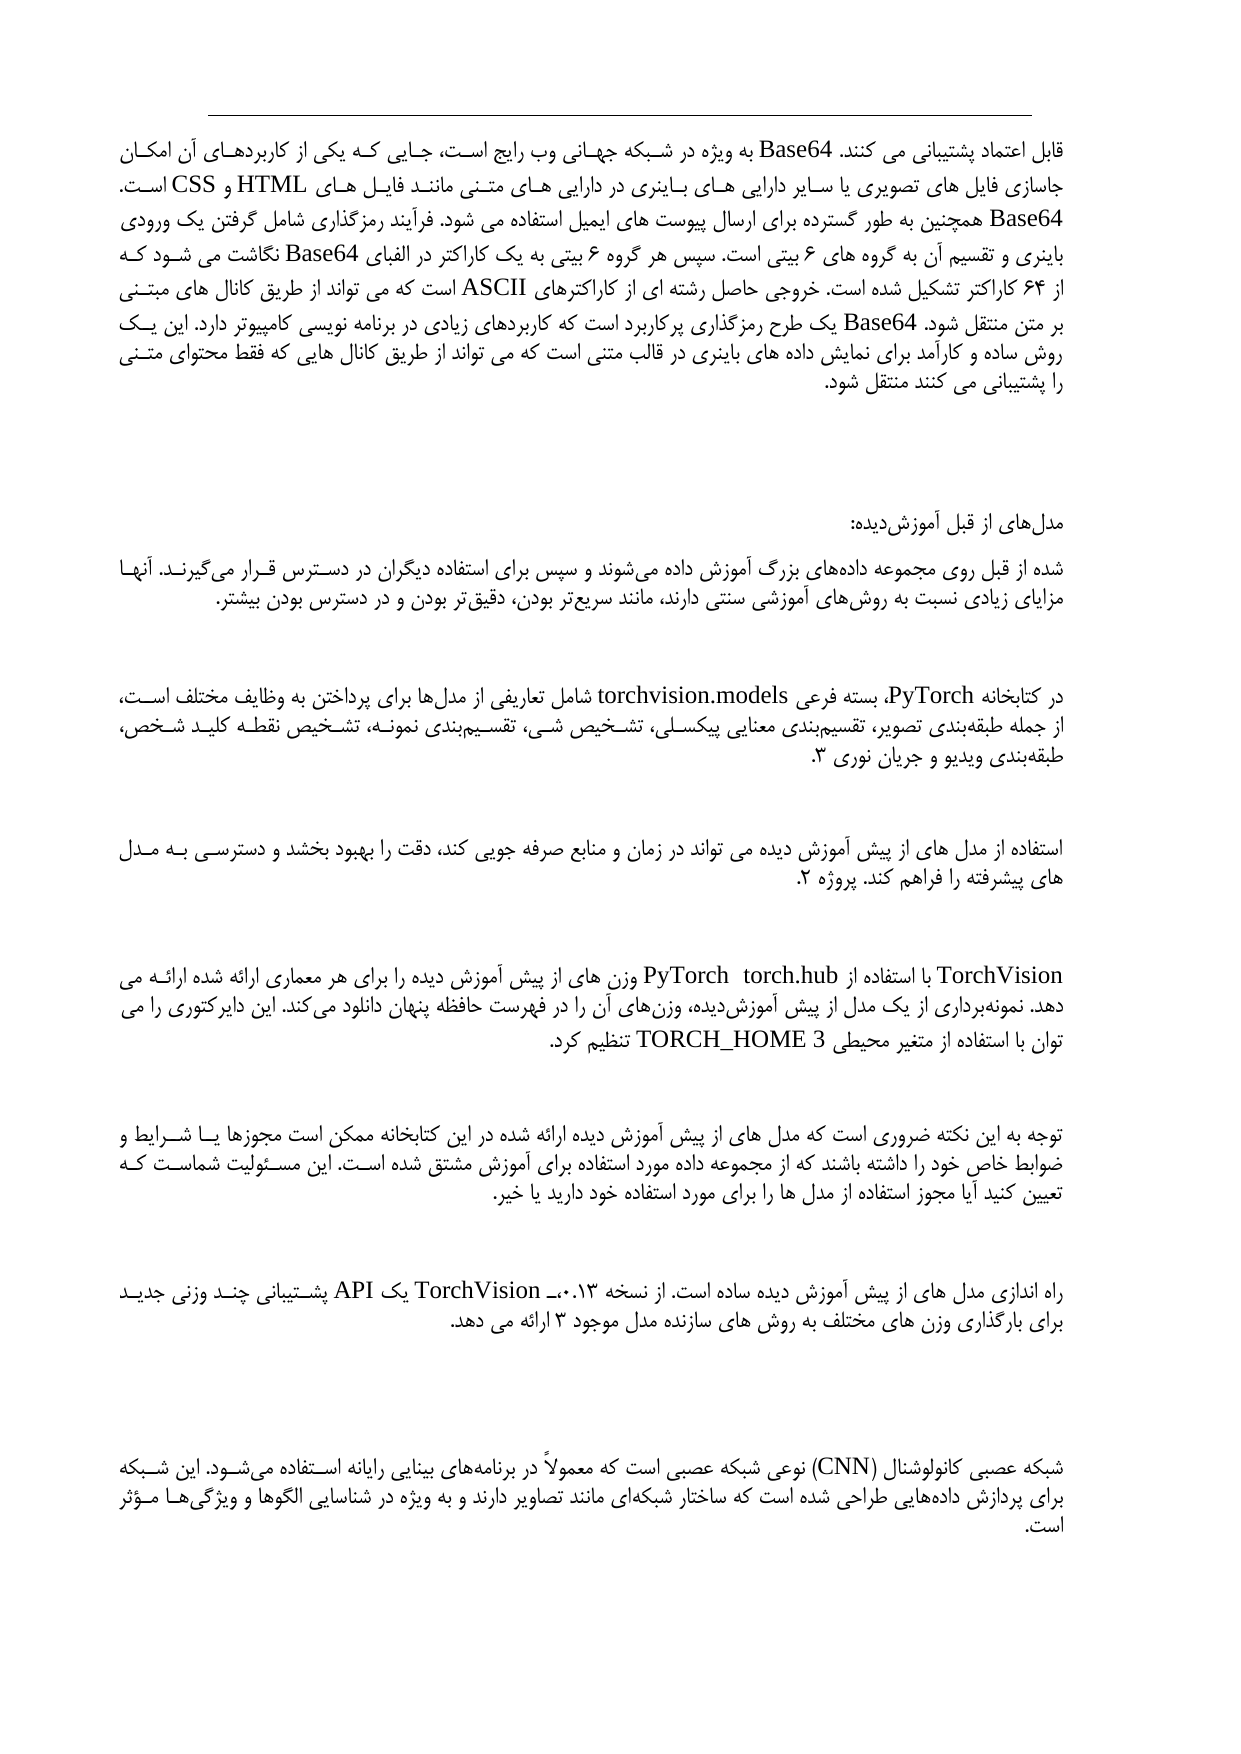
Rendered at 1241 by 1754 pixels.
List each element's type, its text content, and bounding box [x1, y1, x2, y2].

text در کتابخانه PyTorch، بسته فرعی torchvision.models شامل تعاریفی از مدل‌ها برای پرداختن به وظایف مختلف است، از جمله طبقه‌بندی تصویر، تقسیم‌بندی معنایی پیکسلی، تشخیص شی، تقسیم‌بندی نمونه، تشخیص نقطه کلید شخص، طبقه‌بندی ویدیو و جریان نوری 3. [118, 680, 1063, 771]
text شده از قبل روی مجموعه داده‌های بزرگ آموزش داده می‌شوند و سپس برای استفاده دیگران در دسترس قرار می‌گیرند. آنها مزایای زیادی نسبت به روش‌های آموزشی سنتی دارند، مانند سریع‌تر بودن، دقیق‌تر بودن و در دسترس بودن بیشتر. [118, 558, 1063, 614]
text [118, 134, 1063, 398]
text توجه به این نکته ضروری است که مدل های از پیش آموزش دیده ارائه شده در این کتابخانه ممکن است مجوزها یا شرایط و ضوابط خاص خود را داشته باشند که از مجموعه داده مورد استفاده برای آموزش مشتق شده است. این مسئولیت شماست که تعیین کنید آیا مجوز استفاده از مدل ها را برای مورد استفاده خود دارید یا خیر. [118, 1123, 1063, 1208]
text راه اندازی مدل های از پیش آموزش دیده ساده است. از نسخه 0.13، TorchVision یک API پشتیبانی چند وزنی جدید برای بارگذاری وزن های مختلف به روش های سازنده مدل موجود 3 ارائه می دهد. [118, 1275, 1063, 1337]
text شبکه عصبی کانولوشنال (CNN) نوعی شبکه عصبی است که معمولاً در برنامه‌های بینایی رایانه استفاده می‌شود. این شبکه برای پردازش داده‌هایی طراحی شده است که ساختار شبکه‌ای مانند تصاویر دارند و به ویژه در شناسایی الگوها و ویژگی‌ها مؤثر است. [118, 1451, 1063, 1541]
text TorchVision با استفاده از PyTorch torch.hub وزن های از پیش آموزش دیده را برای هر معماری ارائه شده ارائه می دهد. نمونه‌برداری از یک مدل از پیش آموزش‌دیده، وزن‌های آن را در فهرست حافظه پنهان دانلود می‌کند. این دایرکتوری را می توان با استفاده از متغیر محیطی TORCH_HOME 3 تنظیم کرد. [118, 960, 1063, 1056]
text استفاده از مدل های از پیش آموزش دیده می تواند در زمان و منابع صرفه جویی کند، دقت را بهبود بخشد و دسترسی به مدل های پیشرفته را فراهم کند. پروژه 2. [118, 837, 1063, 894]
text مدل‌های از قبل آموزش‌دیده: [118, 512, 1063, 539]
